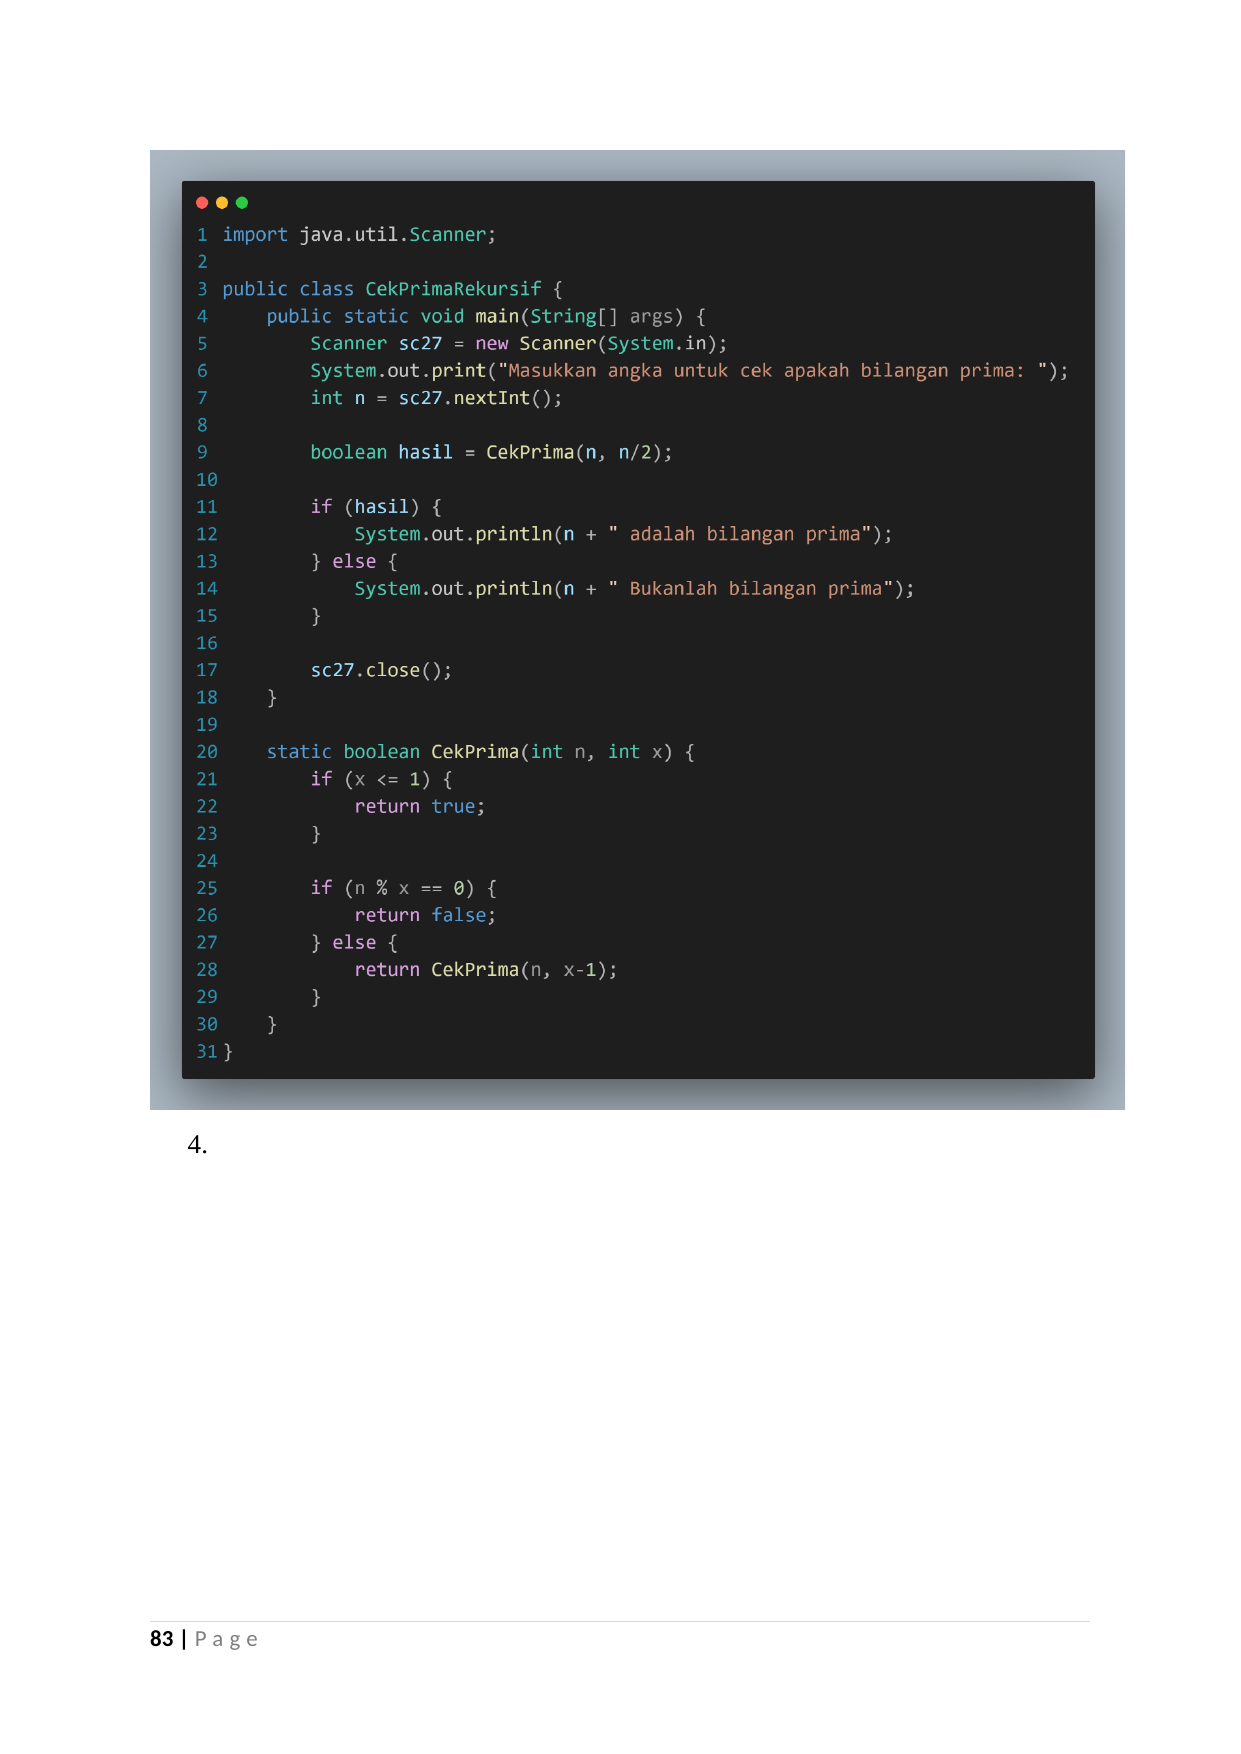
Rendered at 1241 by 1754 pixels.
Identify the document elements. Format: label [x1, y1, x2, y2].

picture [150, 150, 1125, 1110]
